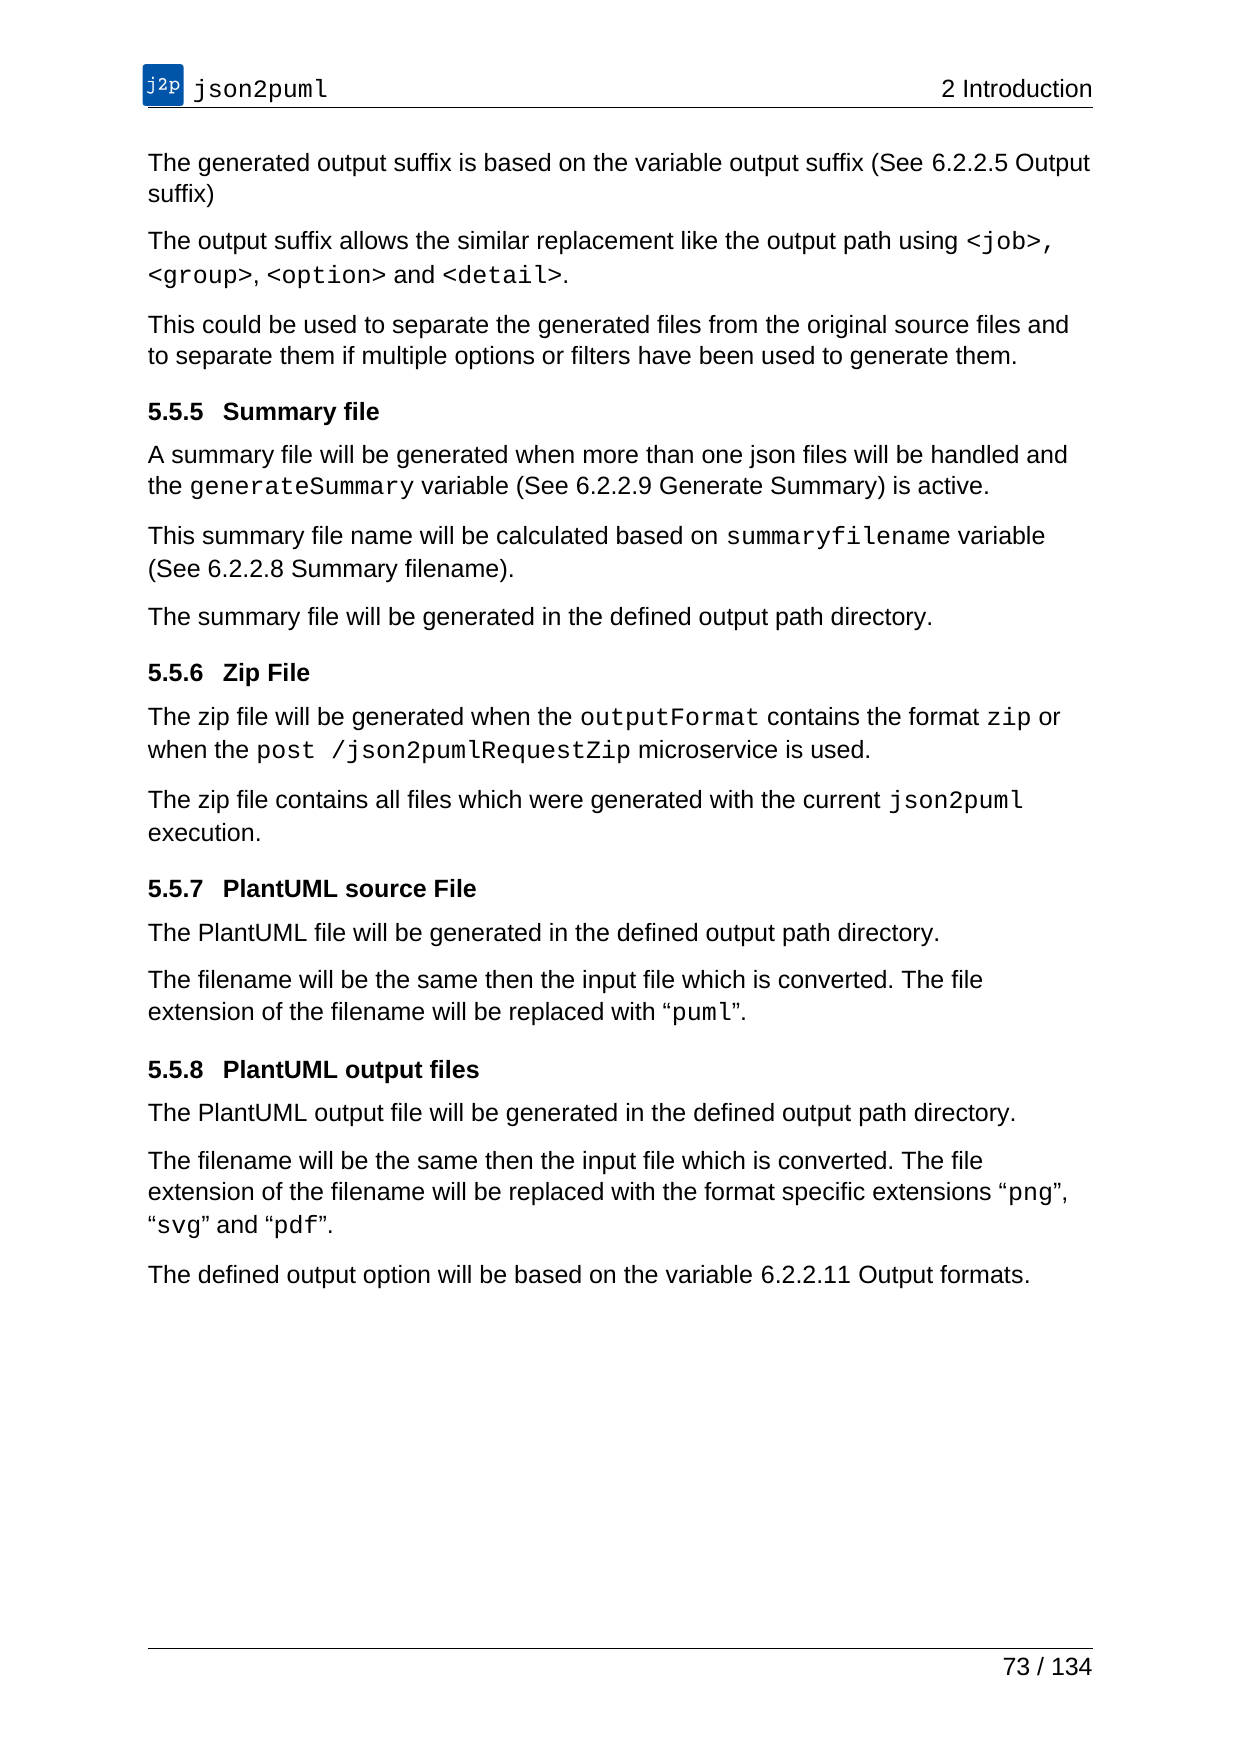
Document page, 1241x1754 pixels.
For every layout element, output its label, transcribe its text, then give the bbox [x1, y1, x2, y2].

text The zip file contains all files which were generated with the current json2puml execution. [148, 785, 1093, 847]
text The defined output option will be based on the variable 6.2.2.11 Output formats. [148, 1260, 1093, 1289]
text The PlantUML file will be generated in the defined output path directory. [148, 918, 1093, 947]
picture [142, 64, 184, 106]
text The filename will be the same then the input file which is converted. The file extension of the filename will be replaced with the format specific extensions “png”, “svg” and “pdf”. [148, 1146, 1093, 1241]
subtitle PlantUML output files [148, 1055, 1093, 1084]
text This could be used to separate the generated files from the original source files and to separate them if multiple options or filters have been used to generate them. [148, 309, 1093, 369]
text The summary file will be generated in the defined output path directory. [148, 602, 1093, 631]
text The zip file will be generated when the outputFormat contains the format zip or when the post /json2pumlRequestZip microservice is used. [148, 702, 1093, 766]
text The generated output suffix is based on the variable output suffix (See 6.2.2.5 Output suffix) [148, 148, 1093, 207]
text This summary file name will be calculated based on summaryfilename variable (See 6.2.2.8 Summary filename). [148, 521, 1093, 583]
text The output suffix allows the similar replacement like the output path using <job>, <group>, <option> and <detail>. [148, 226, 1093, 291]
subtitle Summary file [148, 397, 1093, 425]
text The PlantUML output file will be generated in the defined output path directory. [148, 1098, 1093, 1127]
subtitle PlantUML source File [148, 874, 1093, 903]
text The filename will be the same then the input file which is converted. The file extension of the filename will be replaced with “puml”. [148, 966, 1093, 1027]
text A summary file will be generated when more than one json files will be handled and the generateSummary variable (See 6.2.2.9 Generate Summary) is active. [148, 440, 1093, 502]
subtitle Zip File [148, 658, 1093, 687]
